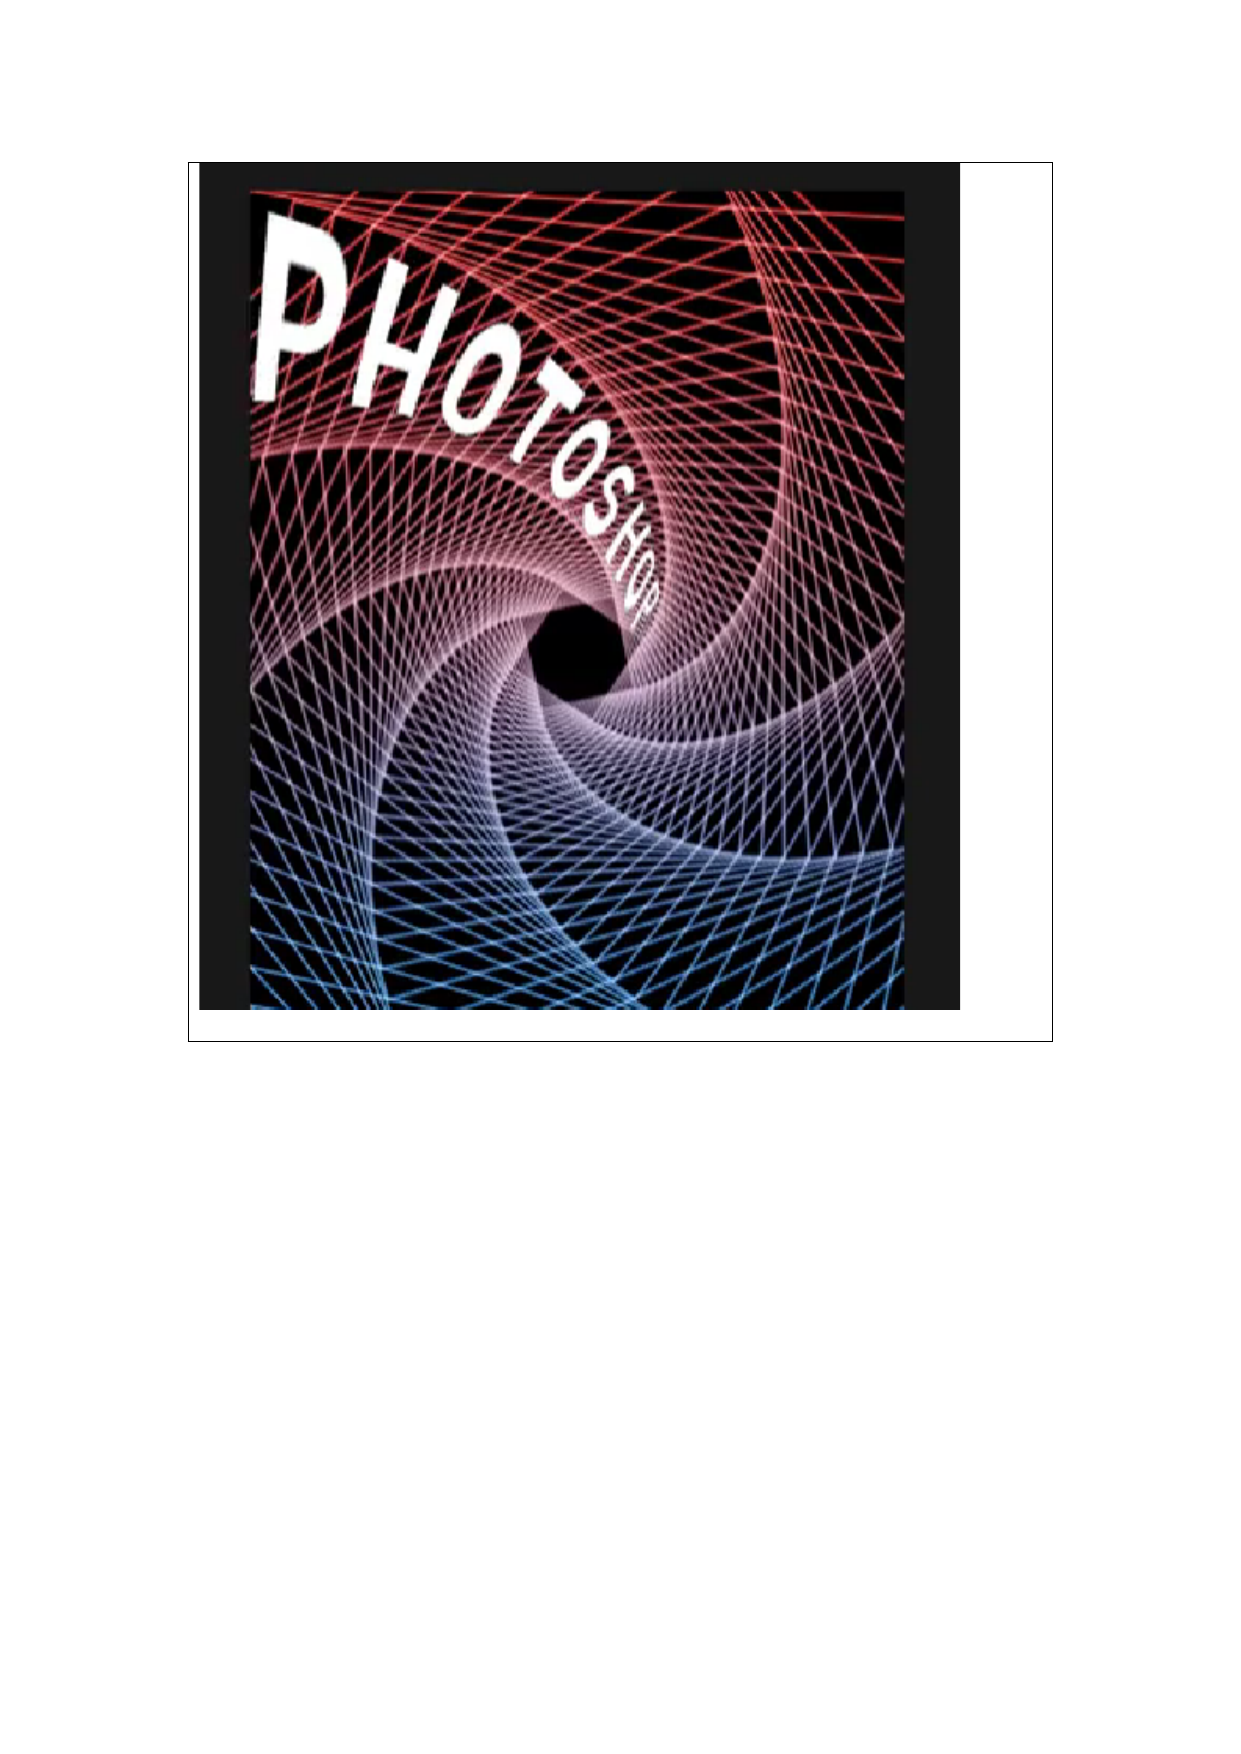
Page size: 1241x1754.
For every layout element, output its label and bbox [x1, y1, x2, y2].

picture [199, 163, 961, 1010]
table_cell [189, 163, 1052, 1041]
